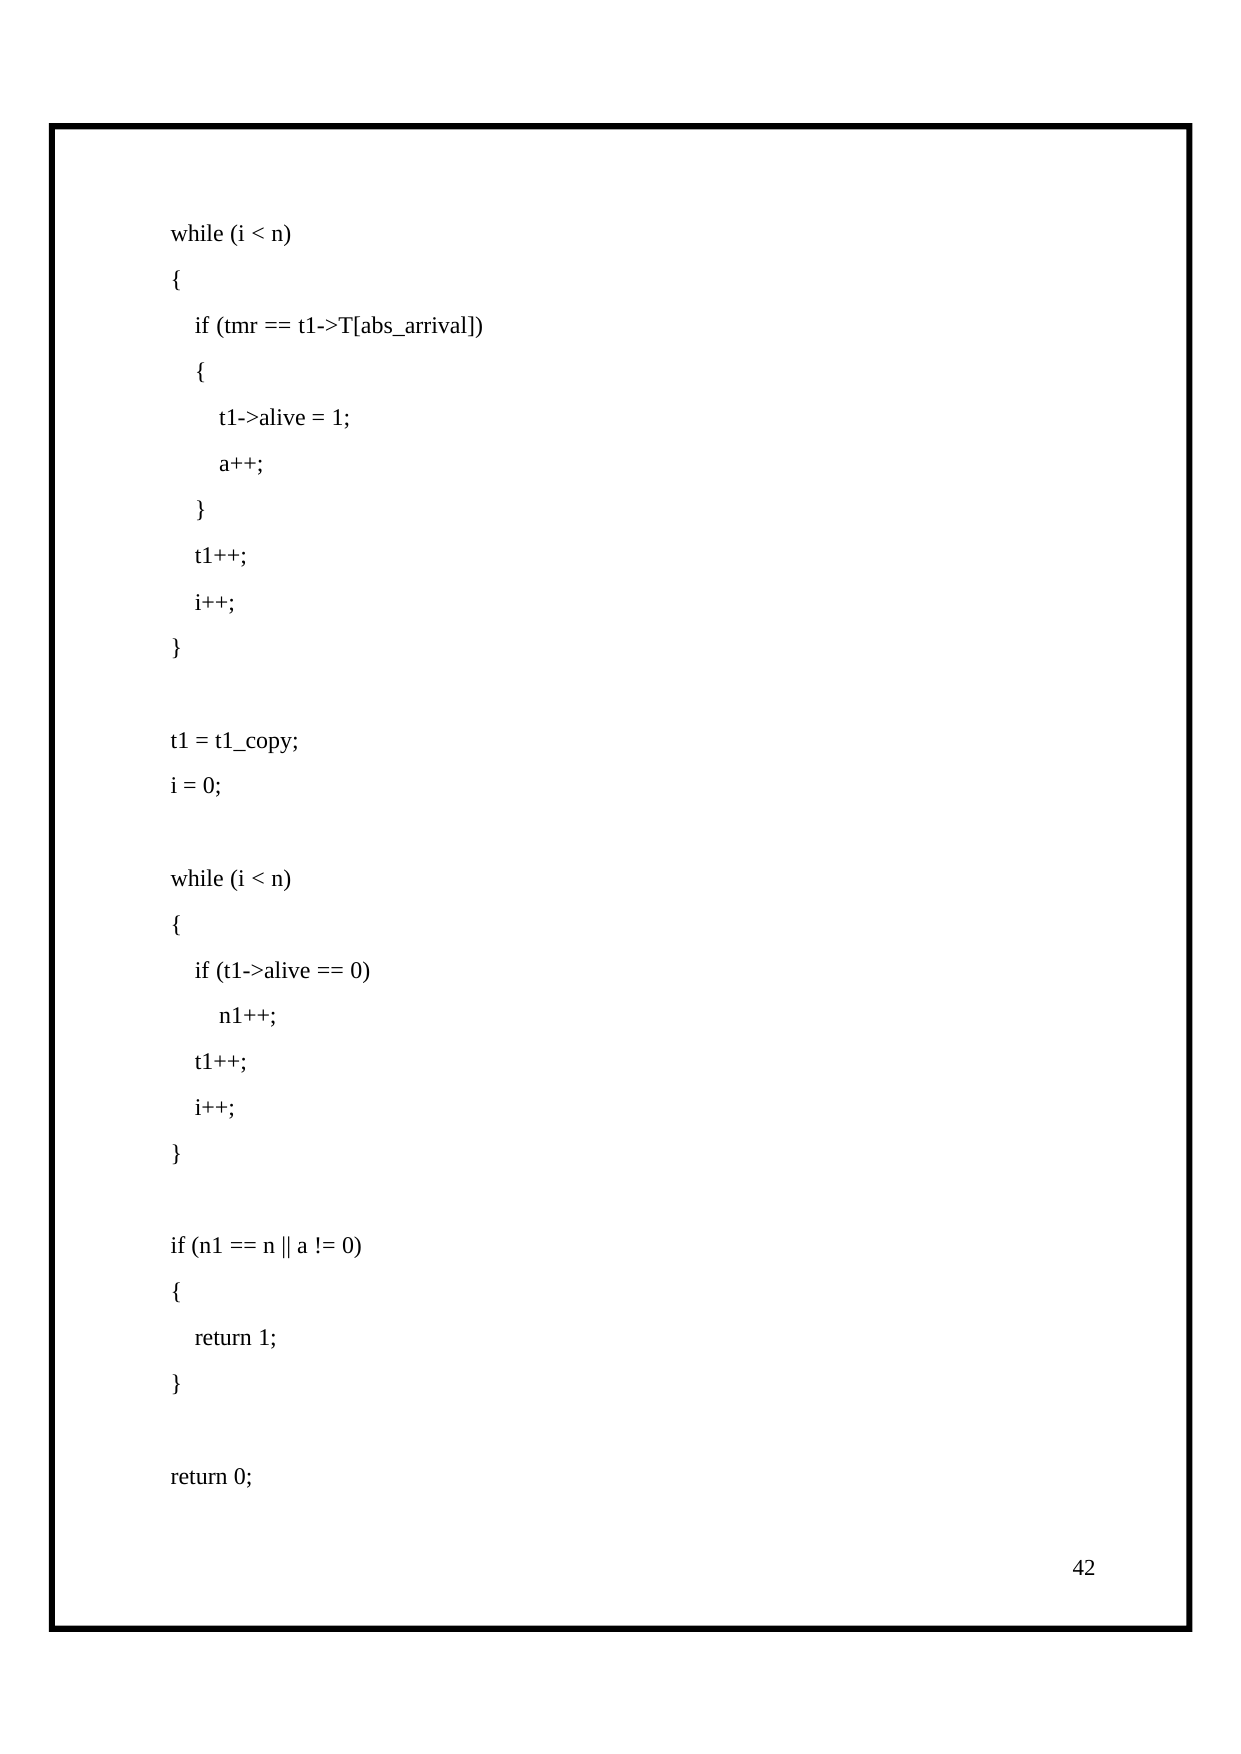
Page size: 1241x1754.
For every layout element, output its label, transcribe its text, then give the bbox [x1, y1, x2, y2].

text { [170, 909, 1144, 937]
text if (t1->alive == 0) n1++; [194, 956, 391, 1029]
text t1++; i++; [194, 1047, 249, 1121]
text { [170, 1277, 1144, 1305]
text } [194, 496, 1144, 523]
text { [194, 357, 1144, 384]
text t1 = t1_copy; i = 0; [170, 726, 302, 799]
text } [170, 1139, 1144, 1166]
text t1++; i++; [194, 541, 249, 615]
text t1->alive = 1; a++; [219, 403, 367, 477]
text return 0; [170, 1462, 1144, 1489]
text if (n1 == n || a != 0) [170, 1231, 1144, 1259]
text while (i < n) [170, 863, 1144, 891]
text } [170, 634, 1144, 661]
text { [170, 264, 1144, 292]
text return 1; [194, 1323, 1144, 1351]
text while (i < n) [170, 218, 1144, 246]
text if (tmr == t1->T[abs_arrival]) [194, 311, 1144, 338]
text } [170, 1369, 1144, 1397]
